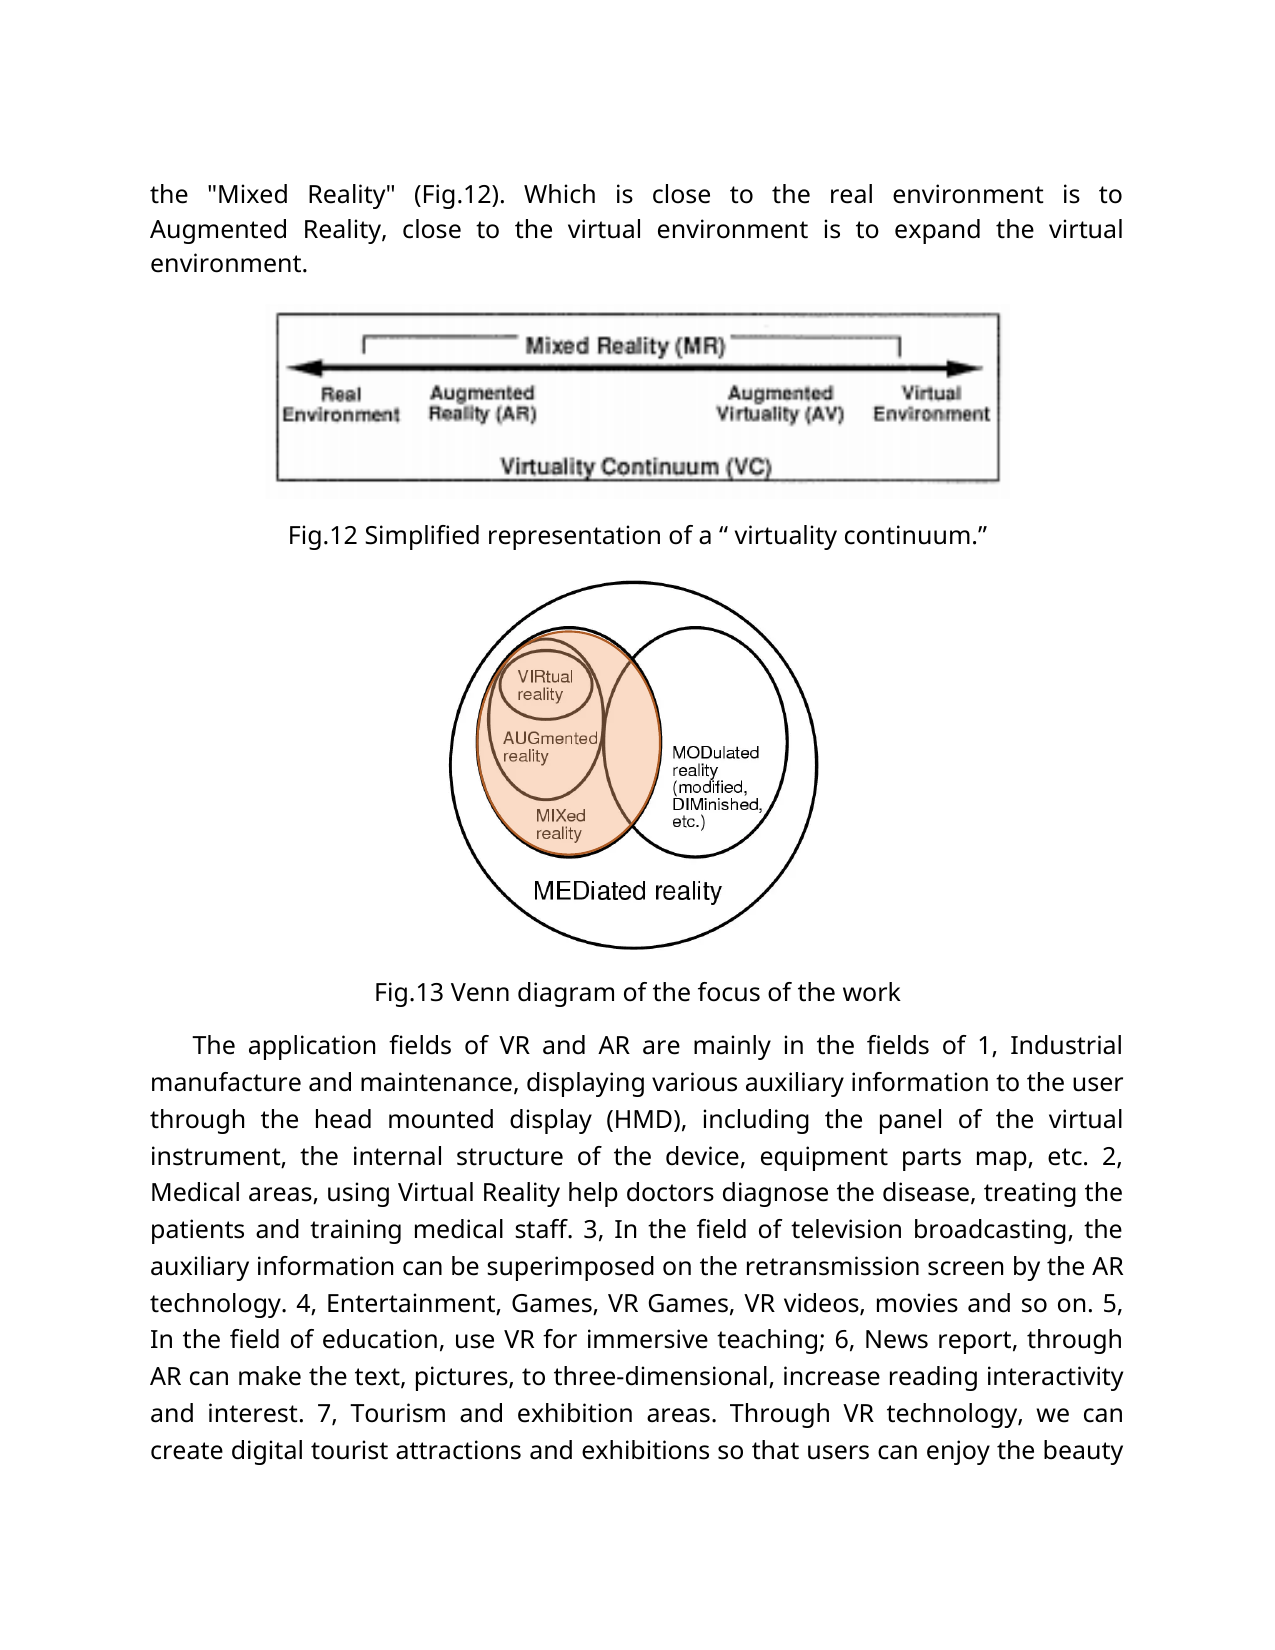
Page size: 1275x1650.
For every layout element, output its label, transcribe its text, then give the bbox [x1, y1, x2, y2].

text Fig.12 Simplified representation of a “ virtuality continuum.” [150, 518, 1125, 552]
text Fig.13 Venn diagram of the focus of the work [150, 974, 1125, 1008]
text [150, 177, 1125, 279]
picture [265, 304, 1010, 499]
picture [437, 571, 838, 956]
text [150, 1028, 1125, 1466]
